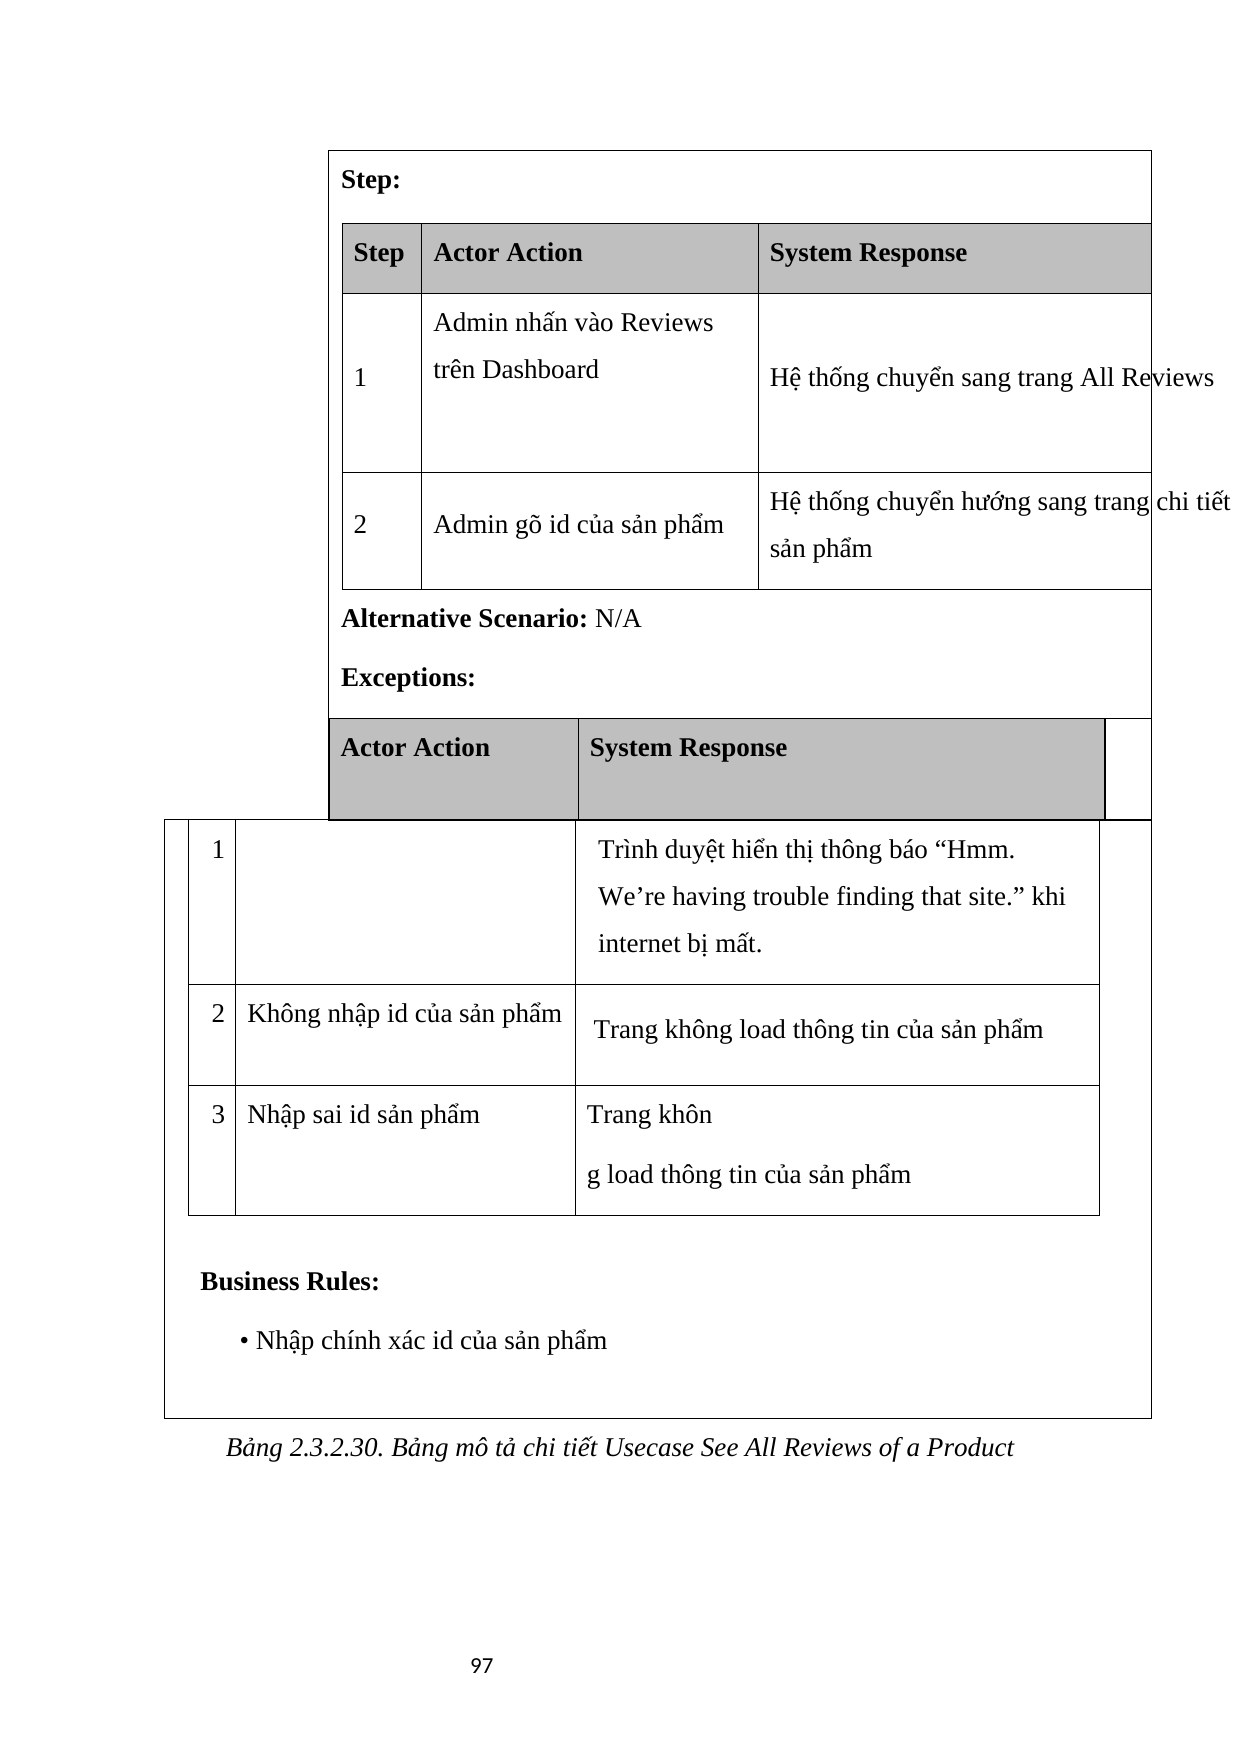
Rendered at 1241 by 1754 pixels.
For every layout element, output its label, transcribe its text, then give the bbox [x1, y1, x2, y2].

table_cell Business Rules: • Nhập chính xác id của sản phẩm [189, 1216, 1099, 1418]
table_cell [165, 820, 189, 1418]
table_cell System Response [579, 719, 1104, 819]
table_cell Trình duyệt hiển thị thông báo “Hmm. We’re having trouble finding that site.” khi internet bị mất. [576, 821, 1099, 984]
table_cell Actor Action [330, 719, 578, 819]
table_cell Trang không load thông tin của sản phẩm [576, 985, 1099, 1085]
text Bảng 2.3.2.30. Bảng mô tả chi tiết Usecase See All Reviews of a Product [187, 1431, 1053, 1462]
table_cell Trang khôn g load thông tin của sản phẩm [576, 1086, 1099, 1214]
table_cell [1106, 719, 1151, 819]
table_cell Nhập sai id sản phẩm [236, 1086, 575, 1214]
table_cell 3 [189, 1086, 235, 1214]
table_cell 1 [189, 820, 235, 984]
table_cell 2 [189, 985, 235, 1085]
table_cell Không nhập id của sản phẩm [236, 985, 575, 1085]
table_cell [1099, 821, 1151, 1418]
table_cell [236, 820, 575, 984]
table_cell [329, 151, 1151, 718]
